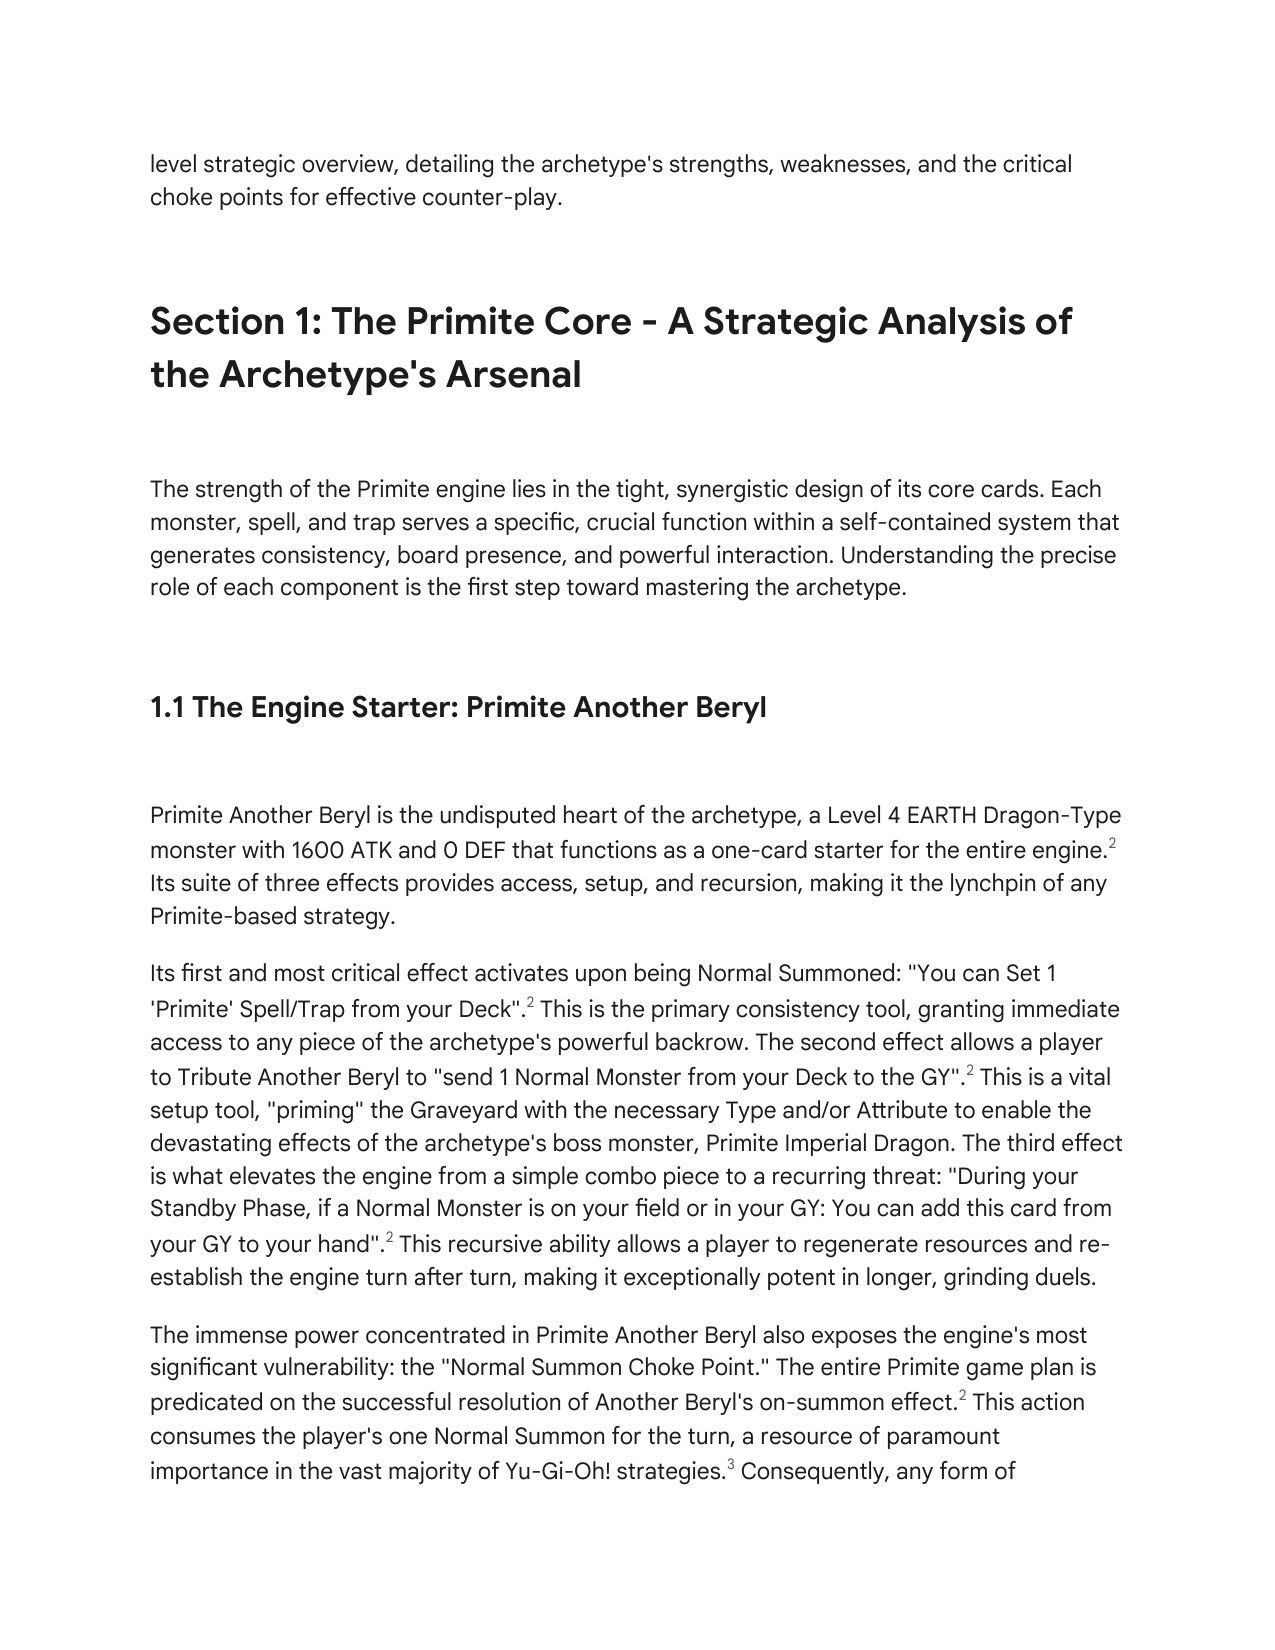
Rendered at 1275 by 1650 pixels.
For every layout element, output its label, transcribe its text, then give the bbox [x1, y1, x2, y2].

text Primite Another Beryl is the undisputed heart of the archetype, a Level 4 EARTH Dragon-Type monster with 1600 ATK and 0 DEF that functions as a one-card starter for the entire engine.2 Its suite of three effects provides access, setup, and recursion, making it the lynchpin of any Primite-based strategy. [150, 801, 1125, 931]
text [150, 1321, 1125, 1486]
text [150, 150, 1125, 211]
text The strength of the Primite engine lies in the tight, synergistic design of its core cards. Each monster, spell, and trap serves a specific, crucial function within a self-contained system that generates consistency, board presence, and powerful interaction. Understanding the precise role of each component is the first step toward mastering the archetype. [150, 475, 1125, 602]
subtitle 1.1 The Engine Starter: Primite Another Beryl [150, 689, 1125, 726]
text Its first and most critical effect activates upon being Normal Summoned: "You can Set 1 'Primite' Spell/Trap from your Deck".2 This is the primary consistency tool, granting immediate access to any piece of the archetype's powerful backrow. The second effect allows a player to Tribute Another Beryl to "send 1 Normal Monster from your Deck to the GY".2 This is a vital setup tool, "priming" the Graveyard with the necessary Type and/or Attribute to enable the devastating effects of the archetype's boss monster, Primite Imperial Dragon. The third effect is what elevates the engine from a simple combo piece to a recurring threat: "During your Standby Phase, if a Normal Monster is on your field or in your GY: You can add this card from your GY to your hand".2 This recursive ability allows a player to regenerate resources and re-establish the engine turn after turn, making it exceptionally potent in longer, grinding duels. [150, 960, 1125, 1292]
subtitle Section 1: The Primite Core - A Strategic Analysis of the Archetype's Arsenal [150, 298, 1125, 399]
